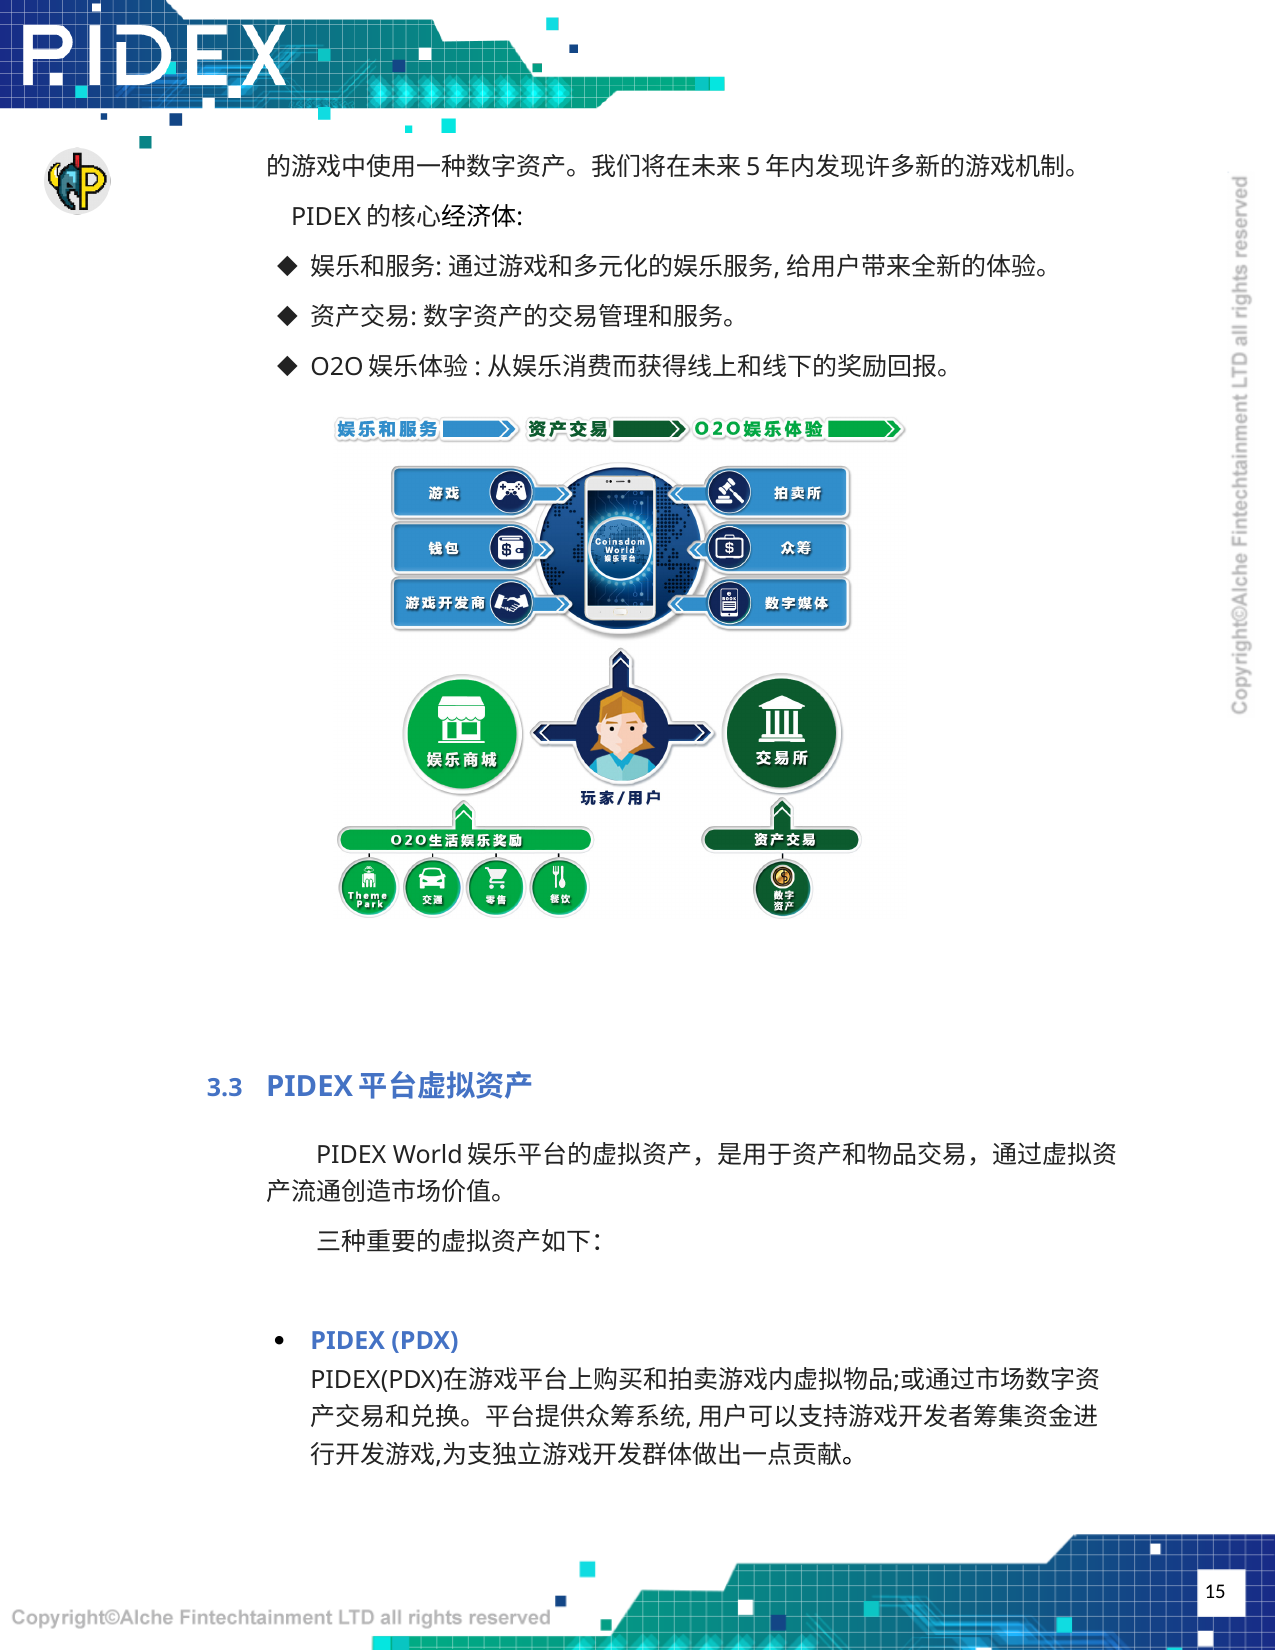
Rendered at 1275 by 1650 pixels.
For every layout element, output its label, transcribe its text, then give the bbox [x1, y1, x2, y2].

list PIDEX (PDX) PIDEX(PDX)在游戏平台上购买和拍卖游戏内虚拟物品;或通过市场数字资产交易和兑换。平台提供众筹系统, 用户可以支持游戏开发者筹集资金进行开发游戏,为支独立游戏开发群体做出一点贡献。 [275, 1321, 1113, 1471]
list O2O娱乐体验 : 从娱乐消费而获得线上和线下的奖励回报。 [275, 346, 1133, 384]
picture [333, 416, 907, 919]
picture [0, 1533, 1275, 1650]
list 三种重要的虚拟资产如下： [266, 1221, 1133, 1259]
list PIDEX World娱乐平台的虚拟资产，是用于资产和物品交易，通过虚拟资产流通创造市场价值。 [266, 1134, 1133, 1209]
picture [1228, 172, 1254, 717]
picture [0, 0, 1047, 218]
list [266, 146, 1133, 184]
list PIDEX的核心经济体: [266, 196, 1133, 234]
list 娱乐和服务: 通过游戏和多元化的娱乐服务, 给用户带来全新的体验。 [275, 246, 1133, 284]
list 资产交易: 数字资产的交易管理和服务。 [275, 296, 1133, 334]
list PIDEX平台虚拟资产 [207, 1046, 1113, 1121]
